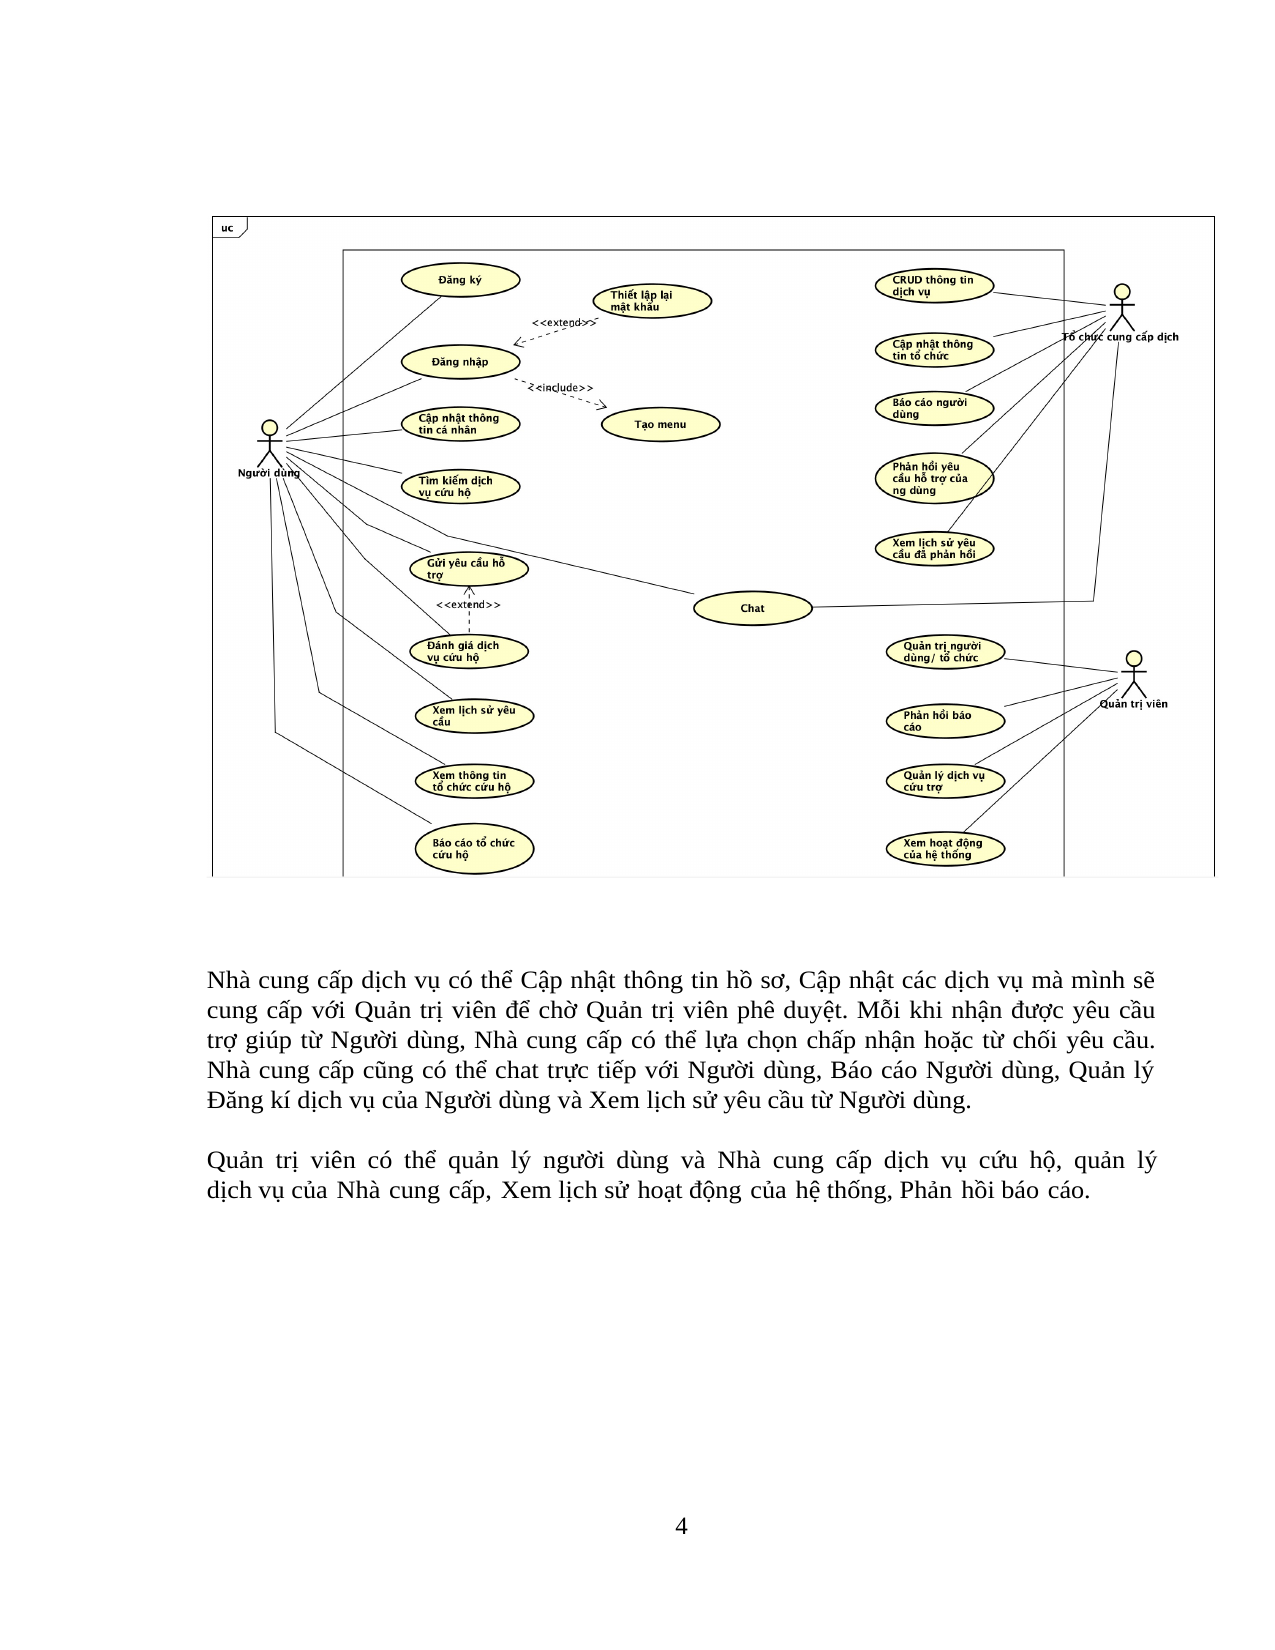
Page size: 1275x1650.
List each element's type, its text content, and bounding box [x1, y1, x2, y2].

picture [206, 216, 1219, 878]
text Quản trị viên có thể quản lý người dùng và Nhà cung cấp dịch vụ cứu hộ, quản lý dịch vụ của Nhà cung cấp, Xem lịch sử hoạt động của hệ thống, Phản hồi báo cáo. [207, 1145, 1157, 1204]
text Nhà cung cấp dịch vụ có thể Cập nhật thông tin hồ sơ, Cập nhật các dịch vụ mà mình sẽ cung cấp với Quản trị viên để chờ Quản trị viên phê duyệt. Mỗi khi nhận được yêu cầu trợ giúp từ Người dùng, Nhà cung cấp có thể lựa chọn chấp nhận hoặc từ chối yêu cầu. Nhà cung cấp cũng có thể chat trực tiếp với Người dùng, Báo cáo Người dùng, Quản lý Đăng kí dịch vụ của Người dùng và Xem lịch sử yêu cầu từ Người dùng. [207, 965, 1157, 1114]
text 4 [181, 1511, 1182, 1540]
